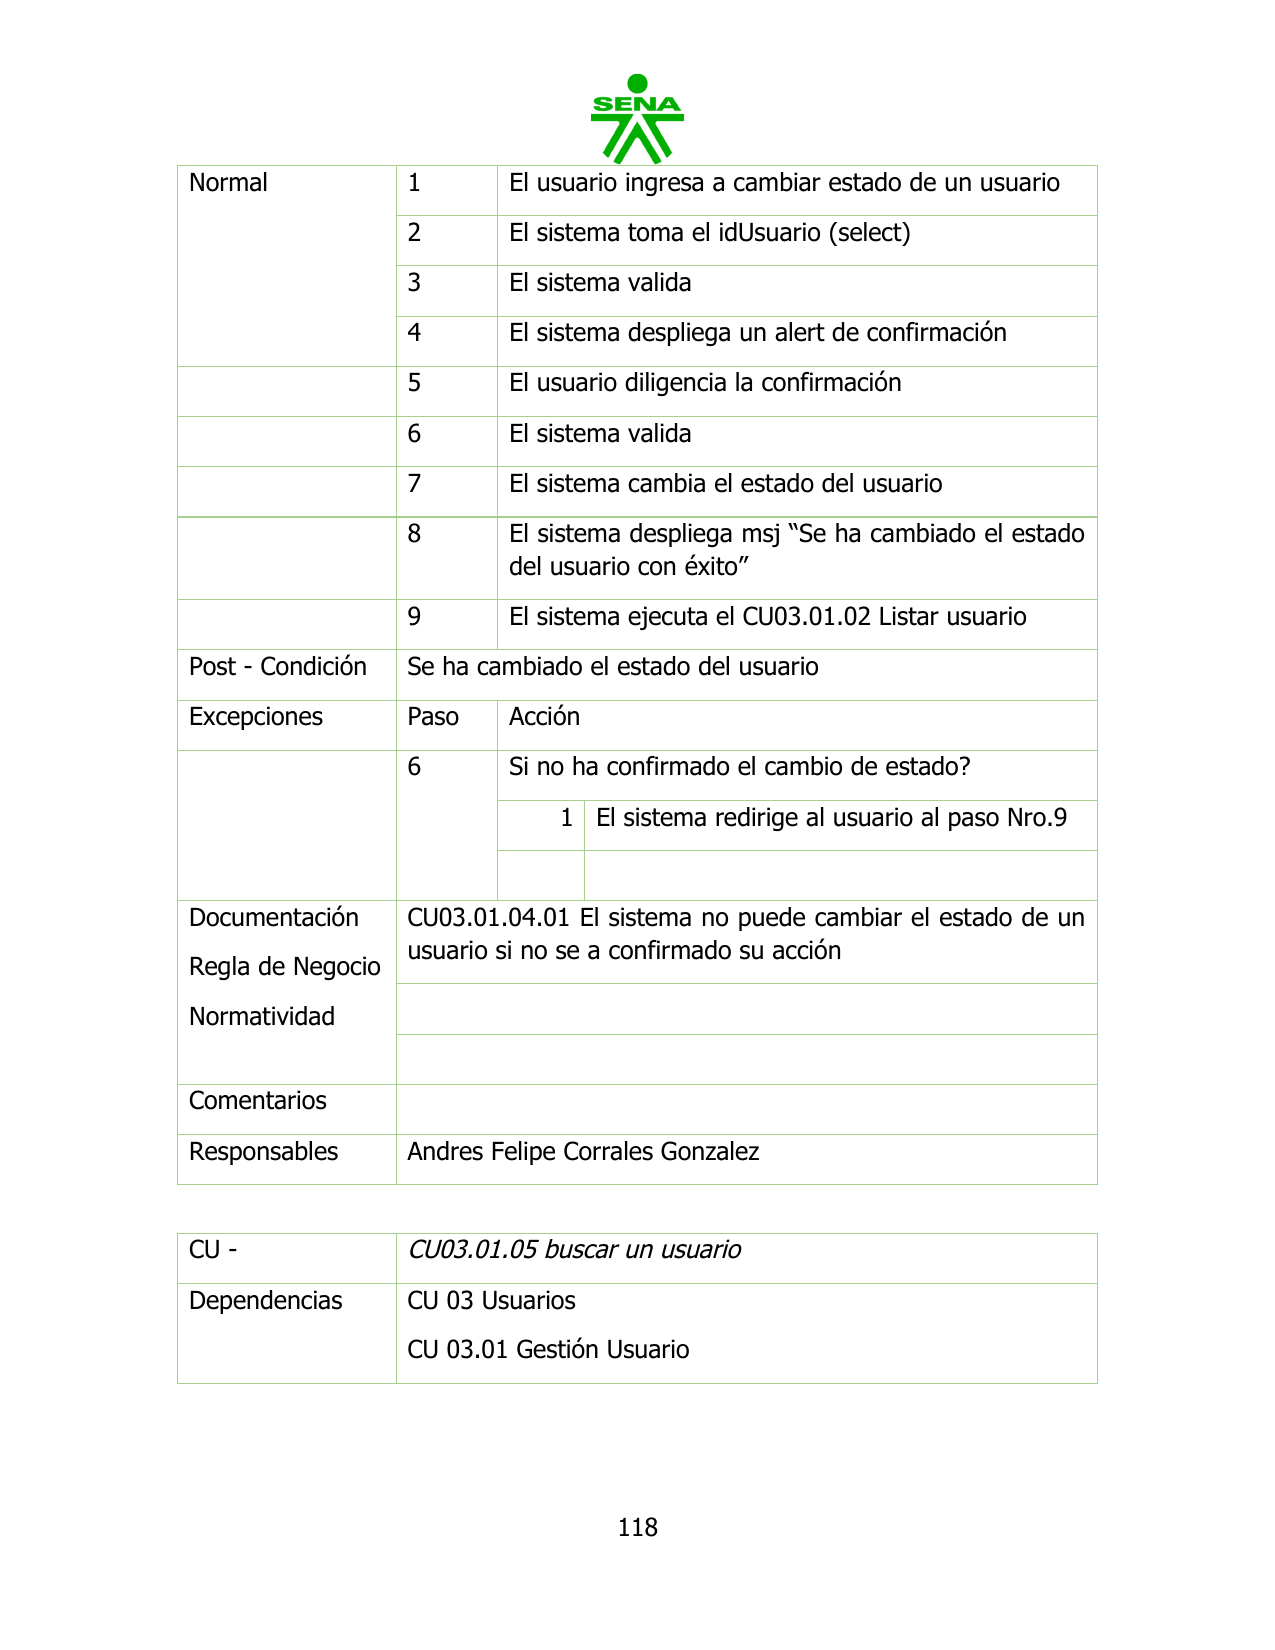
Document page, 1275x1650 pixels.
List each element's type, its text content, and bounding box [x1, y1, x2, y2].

table_header CU - [178, 1234, 396, 1283]
table_cell [178, 367, 396, 416]
table_cell Andres Felipe Corrales Gonzalez [397, 1135, 1097, 1184]
table_cell El sistema valida [498, 266, 1097, 316]
table_cell 6 [397, 751, 497, 900]
table_cell 3 [397, 266, 497, 316]
table_cell El sistema redirige al usuario al paso Nro.9 [585, 801, 1097, 850]
table_cell Responsables [178, 1135, 396, 1184]
table_cell El sistema despliega un alert de confirmación [498, 317, 1097, 366]
table_cell El sistema valida [498, 417, 1097, 466]
table_cell Acción [498, 701, 1097, 750]
table_cell Secuencia Normal [178, 166, 396, 366]
table_cell 8 [397, 518, 497, 599]
table_cell [178, 518, 396, 599]
picture [591, 73, 685, 165]
table_cell 9 [397, 600, 497, 649]
table_cell El usuario diligencia la confirmación [498, 367, 1097, 416]
table_cell [585, 851, 1097, 900]
table_cell CU 03 Usuarios CU 03.01 Gestión Usuario [397, 1284, 1097, 1382]
table_cell El sistema ejecuta el CU03.01.02 Listar usuario [498, 600, 1097, 649]
table_cell [178, 417, 396, 466]
table_cell Dependencias [178, 1284, 396, 1382]
table_cell CU03.01.04.01 El sistema no puede cambiar el estado de un usuario si no se a confirmado su acción [397, 901, 1097, 983]
table_cell Se ha cambiado el estado del usuario [397, 650, 1097, 699]
table_cell [178, 751, 396, 900]
table_cell [178, 467, 396, 516]
table_cell 5 [397, 367, 497, 416]
table_cell [397, 1085, 1097, 1134]
table_cell 6 [397, 417, 497, 466]
table_cell 4 [397, 317, 497, 366]
table_cell [397, 984, 1097, 1033]
table_cell Post - Condición [178, 650, 396, 699]
table_cell Paso [397, 701, 497, 750]
table_cell Comentarios [178, 1085, 396, 1134]
table_cell [178, 600, 396, 649]
table_cell Excepciones [178, 701, 396, 750]
table_cell Si no ha confirmado el cambio de estado? [498, 751, 1097, 800]
table_cell El sistema cambia el estado del usuario [498, 467, 1097, 516]
table_cell Documentación Regla de Negocio Normatividad [178, 901, 396, 1084]
table_cell 1 [397, 166, 497, 215]
table_cell 7 [397, 467, 497, 516]
table_cell El sistema despliega msj “Se ha cambiado el estado del usuario con éxito” [498, 518, 1097, 599]
table_cell [397, 1035, 1097, 1084]
table_header CU03.01.05 buscar un usuario [397, 1234, 1097, 1283]
table_cell 1 [498, 801, 584, 850]
table_cell 2 [397, 216, 497, 265]
table_cell El usuario ingresa a cambiar estado de un usuario [498, 166, 1097, 215]
table_cell [498, 851, 584, 900]
table_cell El sistema toma el idUsuario (select) [498, 216, 1097, 265]
